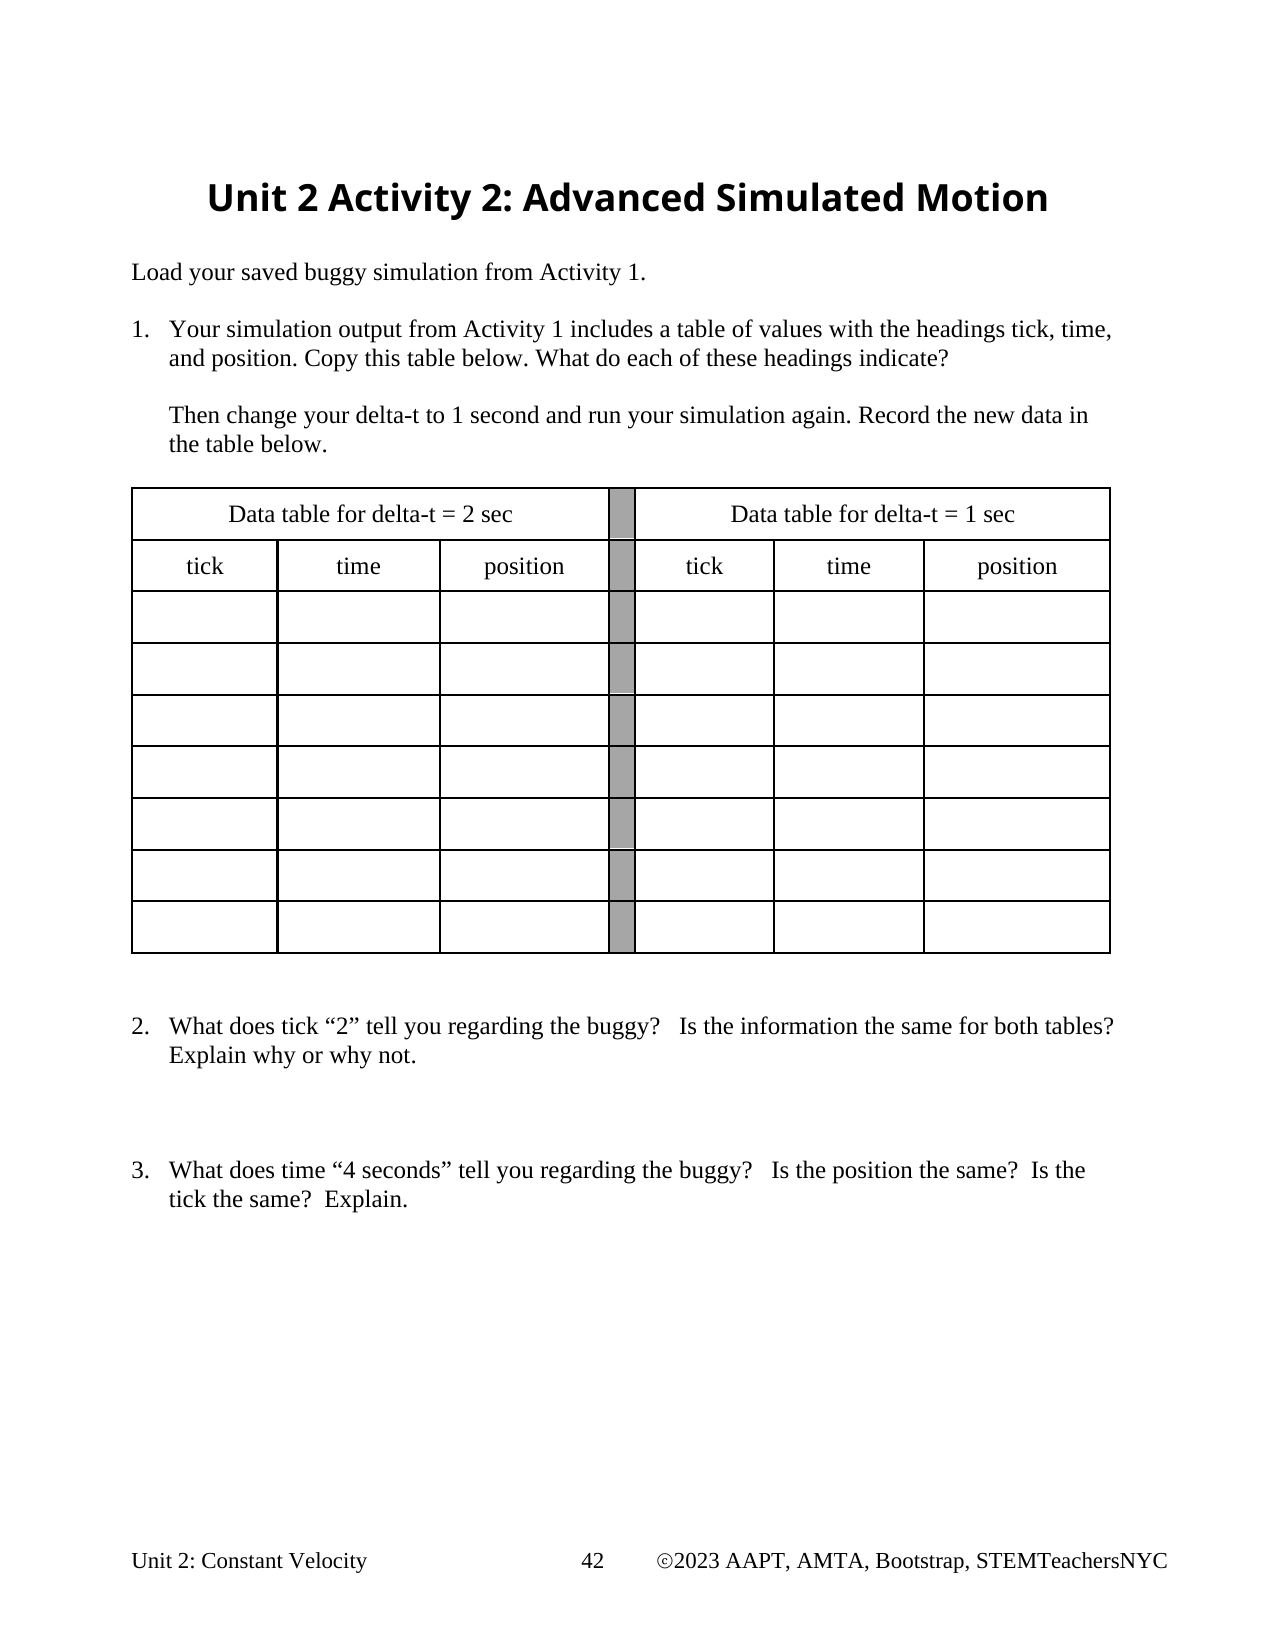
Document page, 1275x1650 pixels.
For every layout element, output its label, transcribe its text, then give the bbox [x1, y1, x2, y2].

table_cell [775, 851, 923, 900]
table_cell [279, 747, 439, 797]
table_cell [441, 592, 608, 642]
table_cell time [279, 541, 439, 590]
table_cell [610, 696, 634, 745]
table_cell [610, 851, 634, 900]
table_cell [441, 696, 608, 745]
subtitle Unit 2 Activity 2: Advanced Simulated Motion [131, 171, 1125, 222]
list Your simulation output from Activity 1 includes a table of values with the headings tick, time, and position. Copy this table below. What do each of these headings indicate? [131, 314, 1125, 372]
table_header Data table for delta-t = 2 sec [133, 489, 608, 538]
table_cell [279, 851, 439, 900]
table_cell [441, 644, 608, 693]
table_cell [133, 747, 276, 797]
table_cell [610, 541, 634, 590]
table_cell [133, 592, 276, 642]
table_cell [925, 747, 1109, 797]
table_cell [441, 747, 608, 797]
table_cell [925, 851, 1109, 900]
table_cell [133, 644, 276, 693]
list What does tick “2” tell you regarding the buggy? Is the information the same for both tables? Explain why or why not. [131, 1011, 1125, 1069]
table_cell [279, 799, 439, 848]
table_cell [133, 696, 276, 745]
table_cell [441, 902, 608, 952]
table_cell position [925, 541, 1109, 590]
table_cell tick [133, 541, 276, 590]
table_cell [441, 799, 608, 848]
table_cell [925, 902, 1109, 952]
table_cell [133, 851, 276, 900]
table_cell [636, 799, 773, 848]
text Load your saved buggy simulation from Activity 1. [131, 257, 1125, 286]
table_cell [279, 592, 439, 642]
table_cell [636, 592, 773, 642]
text Then change your delta-t to 1 second and run your simulation again. Record the new data in the table below. [169, 401, 1125, 458]
table_cell [133, 799, 276, 848]
table_cell position [441, 541, 608, 590]
table_cell [925, 696, 1109, 745]
table_cell [636, 851, 773, 900]
table_cell [636, 644, 773, 693]
table_cell [610, 747, 634, 797]
table_cell [775, 592, 923, 642]
table_cell [775, 696, 923, 745]
table_cell [775, 902, 923, 952]
table_cell [775, 799, 923, 848]
table_cell [636, 696, 773, 745]
table_cell [441, 851, 608, 900]
table_cell [636, 747, 773, 797]
table_cell [610, 799, 634, 848]
table_cell tick [636, 541, 773, 590]
table_cell [279, 644, 439, 693]
table_cell [925, 644, 1109, 693]
table_cell [610, 902, 634, 952]
table_header Data table for delta-t = 1 sec [636, 489, 1109, 538]
list What does time “4 seconds” tell you regarding the buggy? Is the position the same? Is the tick the same? Explain. [131, 1155, 1125, 1213]
table_cell [133, 902, 276, 952]
table_cell [775, 644, 923, 693]
table_cell [279, 902, 439, 952]
table_header [610, 489, 634, 538]
table_cell [775, 747, 923, 797]
table_cell [610, 592, 634, 642]
table_cell [925, 799, 1109, 848]
table_cell [279, 696, 439, 745]
table_cell [636, 902, 773, 952]
table_cell [610, 644, 634, 693]
table_cell time [775, 541, 923, 590]
table_cell [925, 592, 1109, 642]
